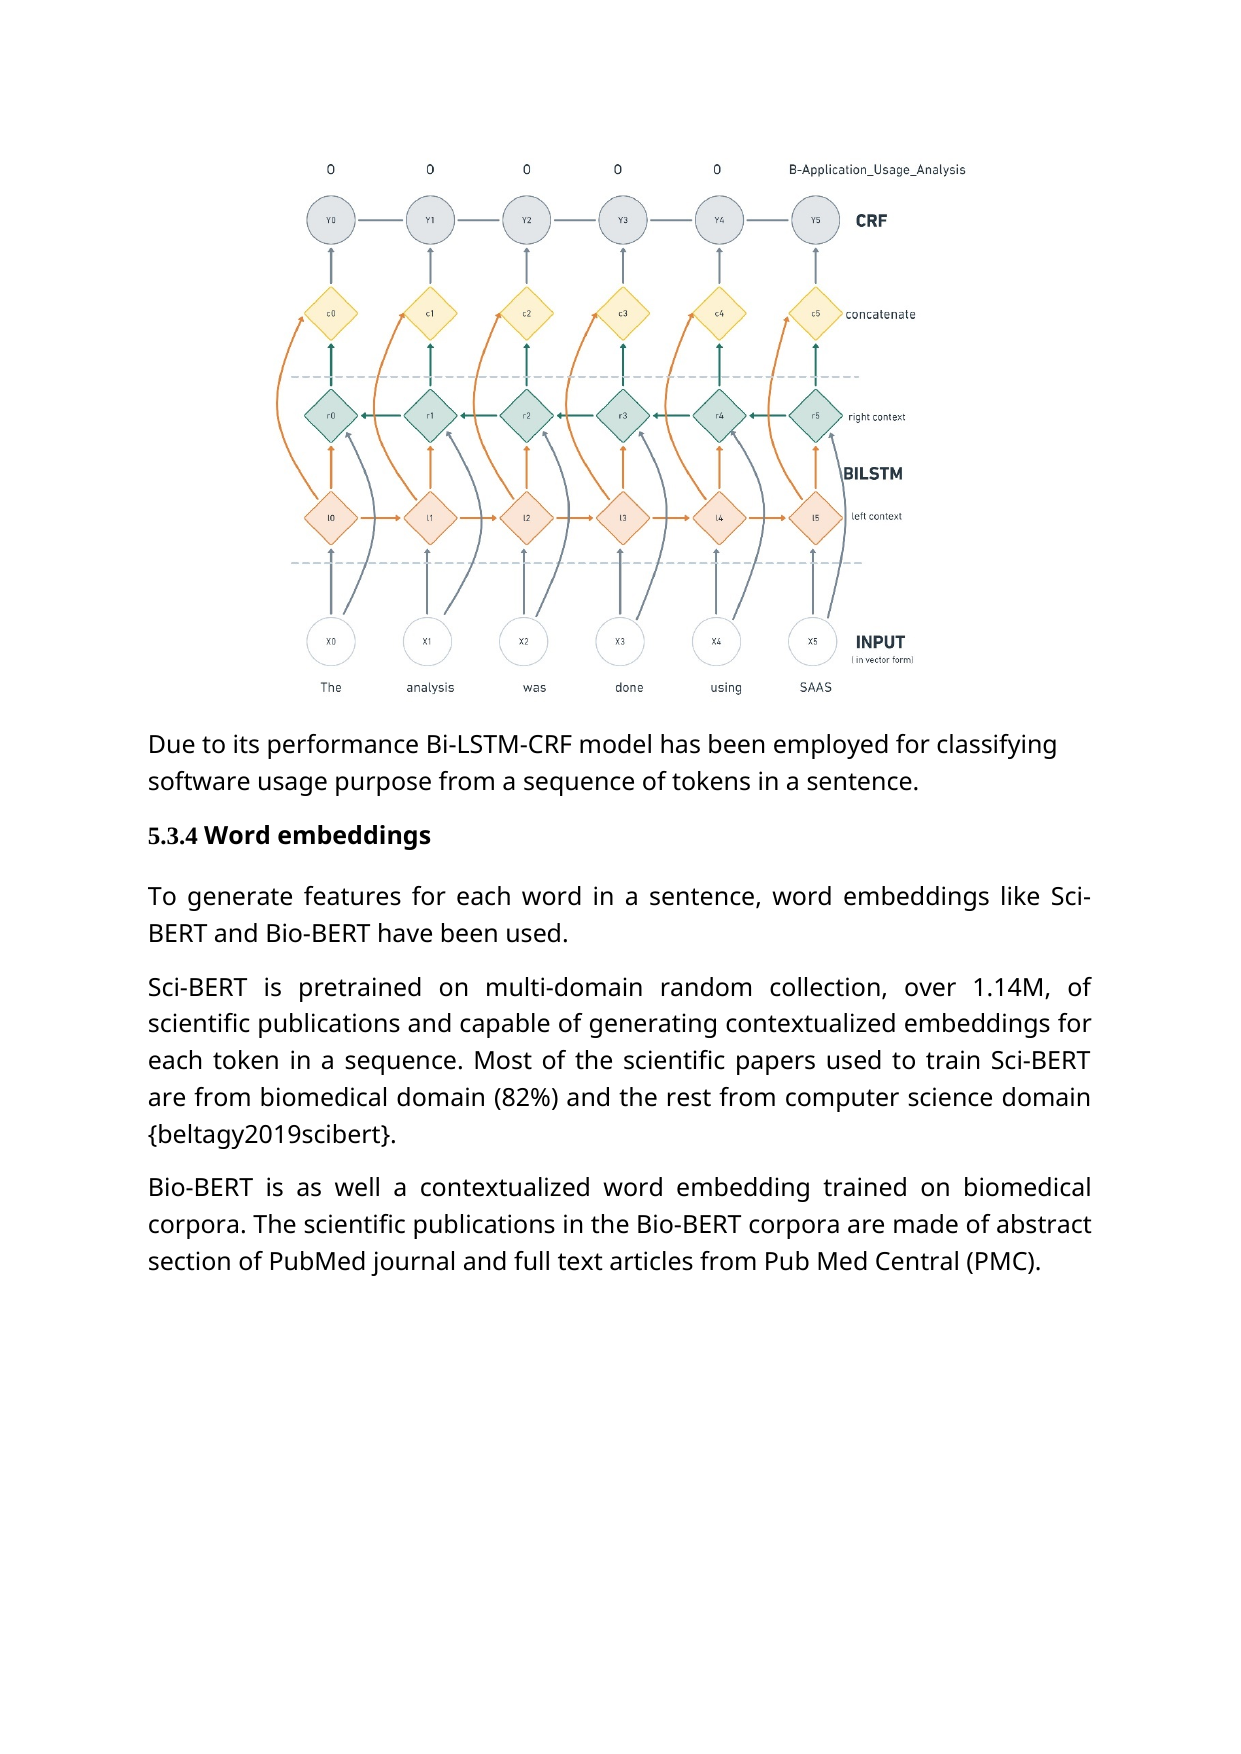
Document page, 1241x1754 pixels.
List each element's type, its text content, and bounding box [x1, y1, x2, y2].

text Sci-BERT is pretrained on multi-domain random collection, over 1.14M, of scientific publications and capable of generating contextualized embeddings for each token in a sequence. Most of the scientific papers used to train Sci-BERT are from biomedical domain (82%) and the rest from computer science domain {beltagy2019scibert}. [148, 969, 1093, 1150]
picture [262, 147, 978, 708]
text To generate features for each word in a sentence, word embeddings like Sci-BERT and Bio-BERT have been used. [148, 879, 1093, 950]
text Due to its performance Bi-LSTM-CRF model has been employed for classifying software usage purpose from a sequence of tokens in a sentence. [148, 727, 1093, 798]
text Bio-BERT is as well a contextualized word embedding trained on biomedical corpora. The scientific publications in the Bio-BERT corpora are made of abstract section of PubMed journal and full text articles from Pub Med Central (PMC). [148, 1170, 1093, 1277]
subtitle Word embeddings [148, 817, 1093, 851]
